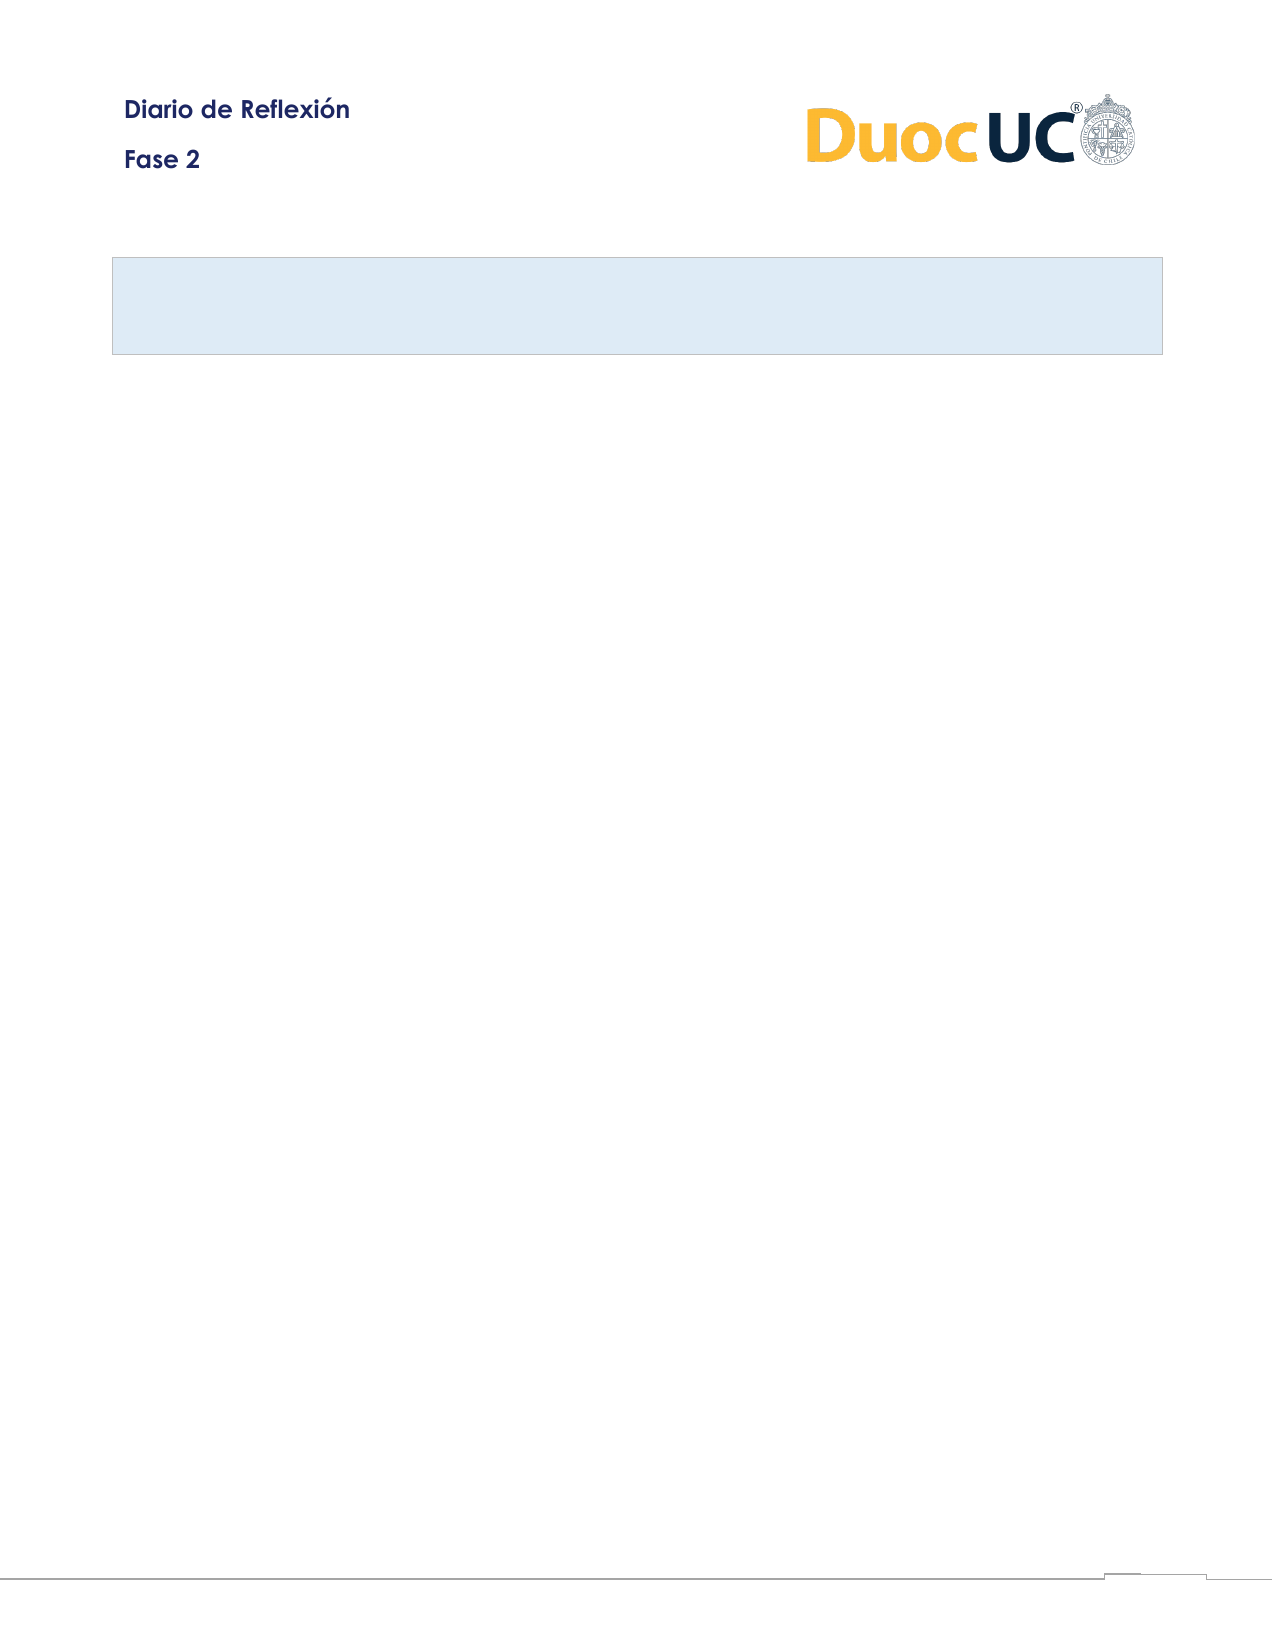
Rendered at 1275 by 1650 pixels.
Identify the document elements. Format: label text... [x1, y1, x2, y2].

picture [807, 94, 1135, 165]
